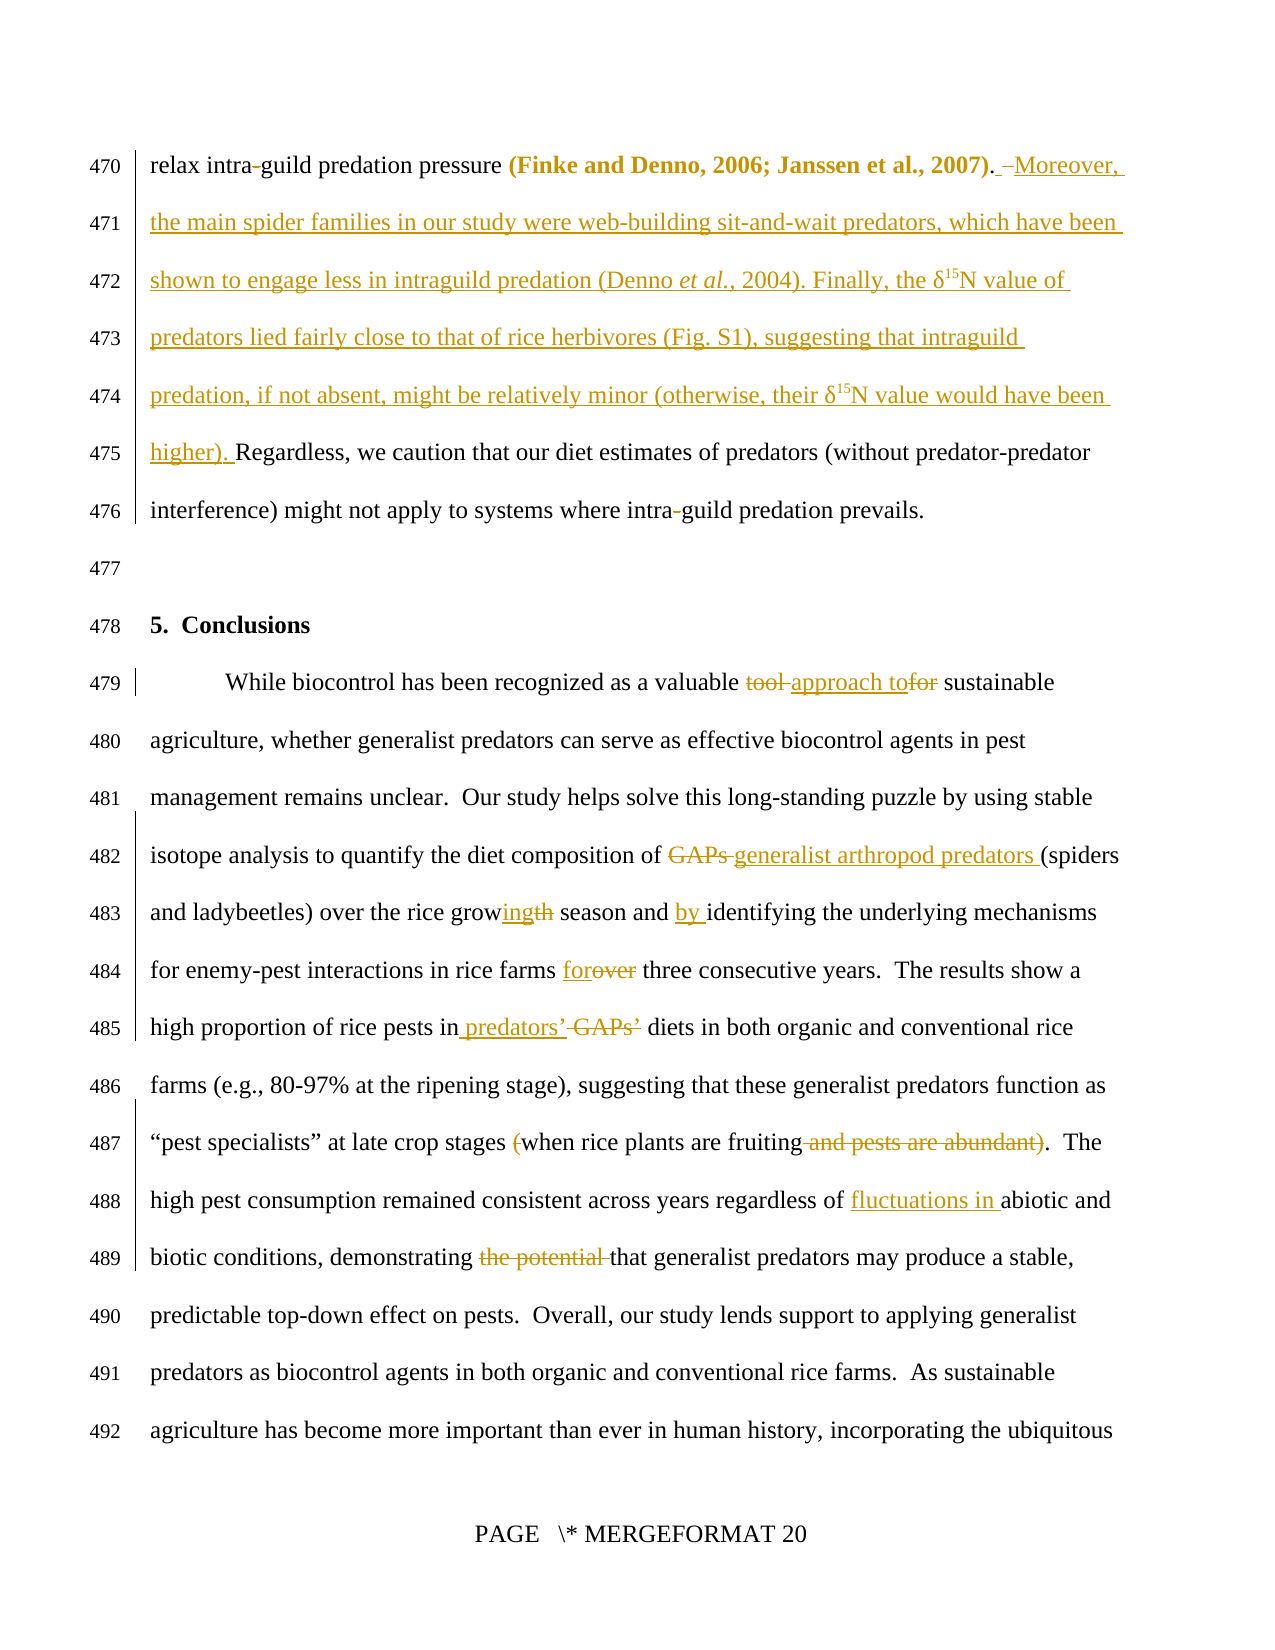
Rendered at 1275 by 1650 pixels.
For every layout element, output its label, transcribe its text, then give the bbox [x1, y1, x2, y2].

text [150, 667, 1125, 1444]
text 5. Conclusions [150, 610, 1125, 639]
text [150, 150, 1125, 524]
